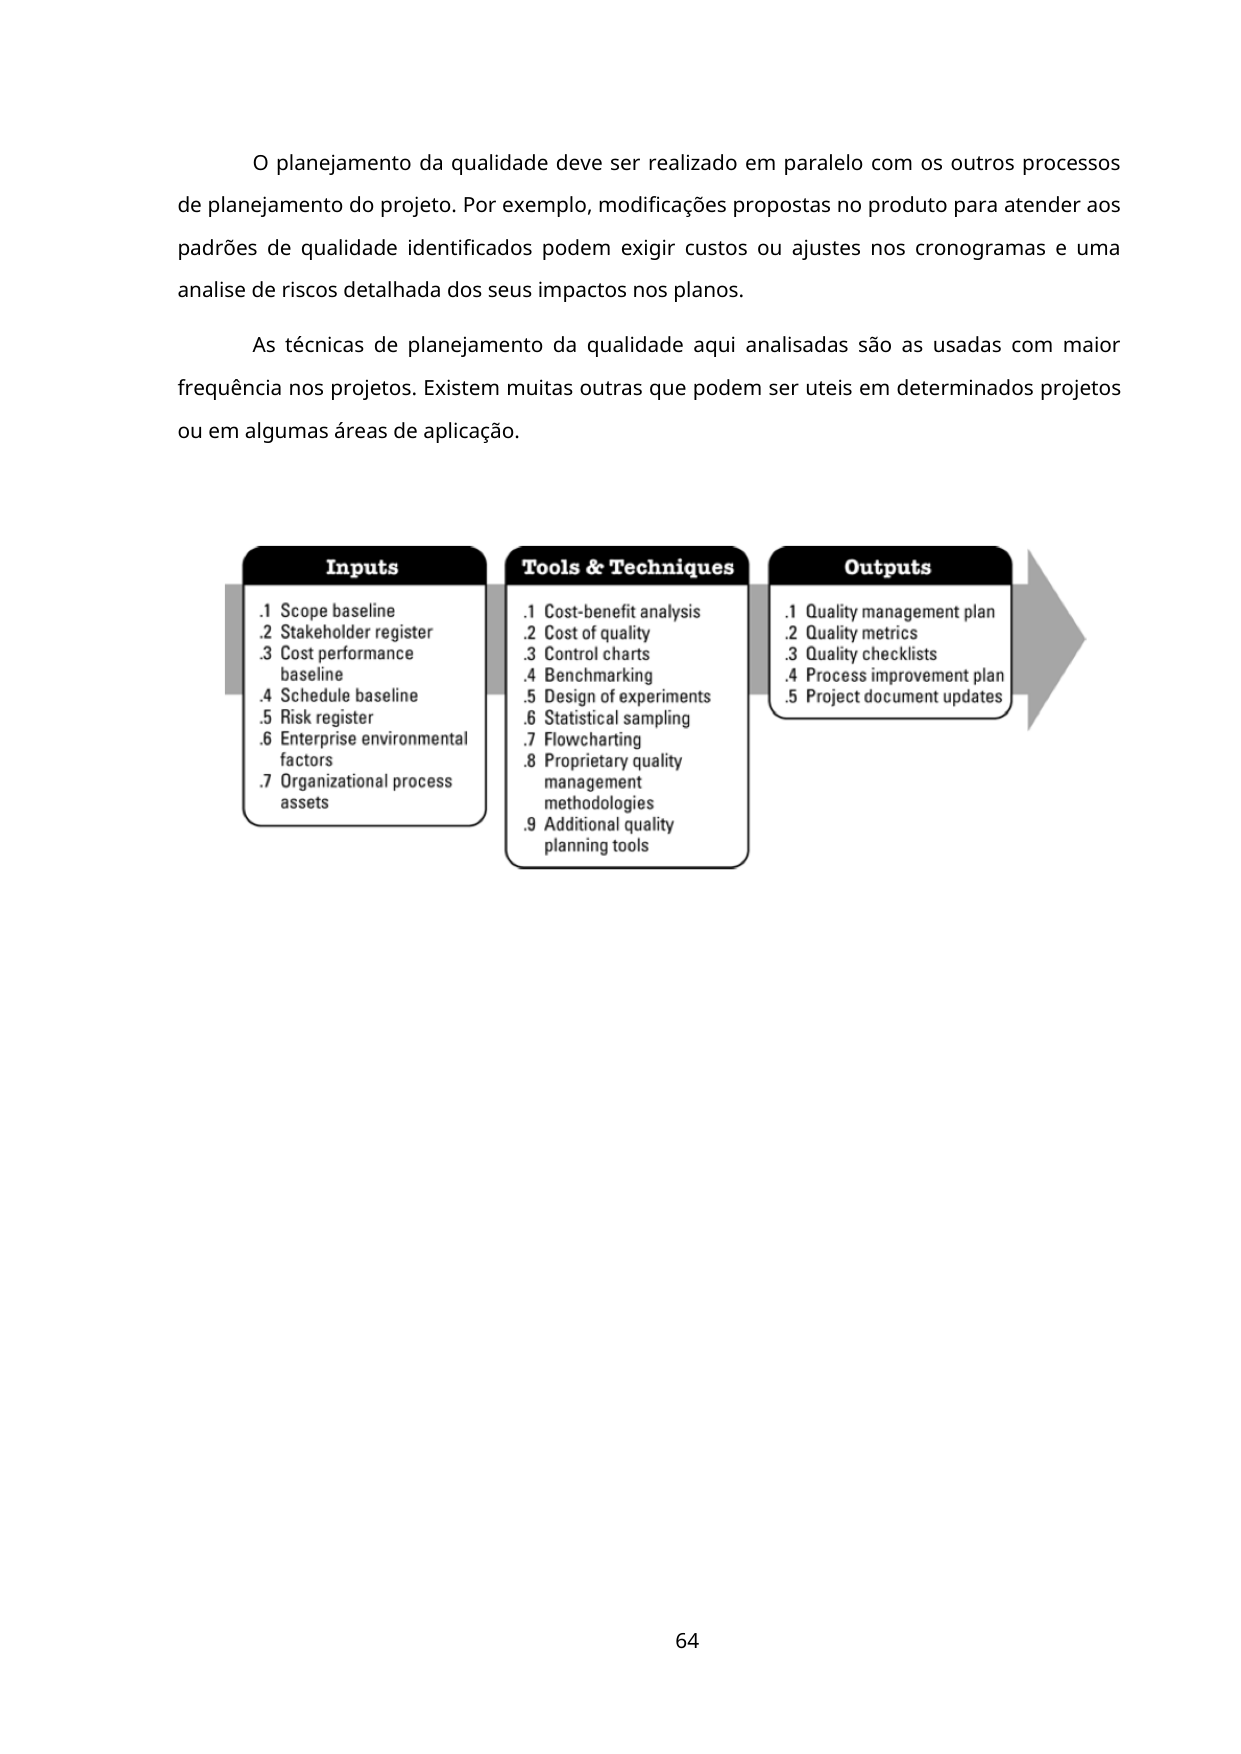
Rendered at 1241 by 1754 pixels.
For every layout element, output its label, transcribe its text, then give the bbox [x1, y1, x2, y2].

text O planejamento da qualidade deve ser realizado em paralelo com os outros processos de planejamento do projeto. Por exemplo, modificações propostas no produto para atender aos padrões de qualidade identificados podem exigir custos ou ajustes nos cronogramas e uma analise de riscos detalhada dos seus impactos nos planos. [177, 148, 1122, 304]
picture [202, 526, 1097, 885]
text As técnicas de planejamento da qualidade aqui analisadas são as usadas com maior frequência nos projetos. Existem muitas outras que podem ser uteis em determinados projetos ou em algumas áreas de aplicação. [177, 331, 1122, 444]
